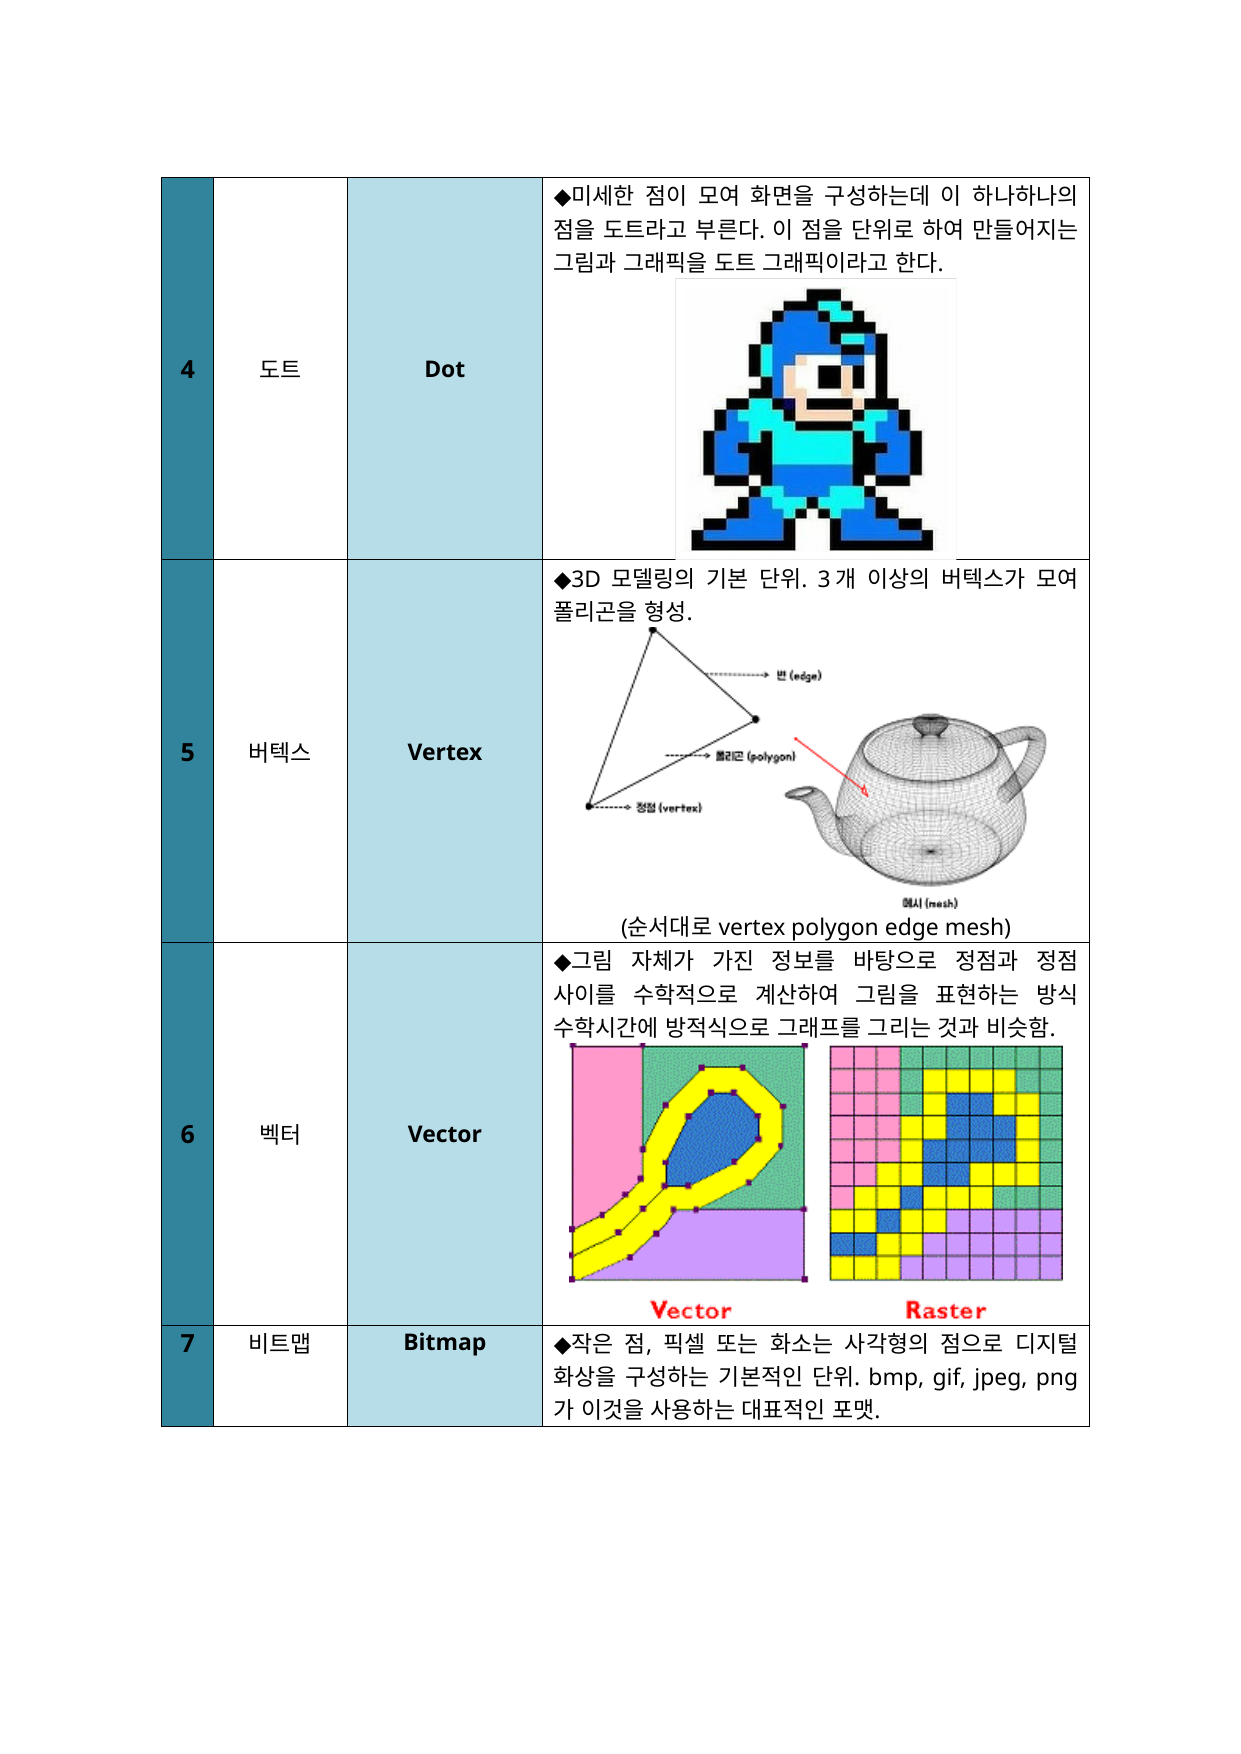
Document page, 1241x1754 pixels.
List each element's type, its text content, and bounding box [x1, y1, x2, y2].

table_cell Vector [348, 943, 542, 1325]
table_cell 4 [162, 178, 213, 559]
table_cell Vertex [348, 560, 542, 942]
table_cell Dot [348, 178, 542, 559]
table_cell 비트맵 [214, 1326, 347, 1426]
table_cell ◆작은 점, 픽셀 또는 화소는 사각형의 점으로 디지털 화상을 구성하는 기본적인 단위. bmp, gif, jpeg, png가 이것을 사용하는 대표적인 포맷. [543, 1326, 1089, 1426]
table_cell 7 [162, 1326, 213, 1426]
table_cell 6 [162, 943, 213, 1325]
table_cell 도트 [214, 178, 347, 559]
table_cell ◆미세한 점이 모여 화면을 구성하는데 이 하나하나의 점을 도트라고 부른다. 이 점을 단위로 하여 만들어지는 그림과 그래픽을 도트 그래픽이라고 한다. [543, 178, 1089, 559]
picture [569, 1043, 1063, 1325]
table_cell Bitmap [348, 1326, 542, 1426]
table_cell 벡터 [214, 943, 347, 1325]
table_cell 5 [162, 560, 213, 942]
table_cell ◆그림 자체가 가진 정보를 바탕으로 정점과 정점 사이를 수학적으로 계산하여 그림을 표현하는 방식 수학시간에 방적식으로 그래프를 그리는 것과 비슷함. [543, 943, 1089, 1325]
picture [585, 627, 1047, 909]
table_cell ◆3D 모델링의 기본 단위. 3개 이상의 버텍스가 모여 폴리곤을 형성. (순서대로 vertex polygon edge mesh) [543, 560, 1089, 942]
table_cell 버텍스 [214, 560, 347, 942]
picture [675, 278, 957, 560]
